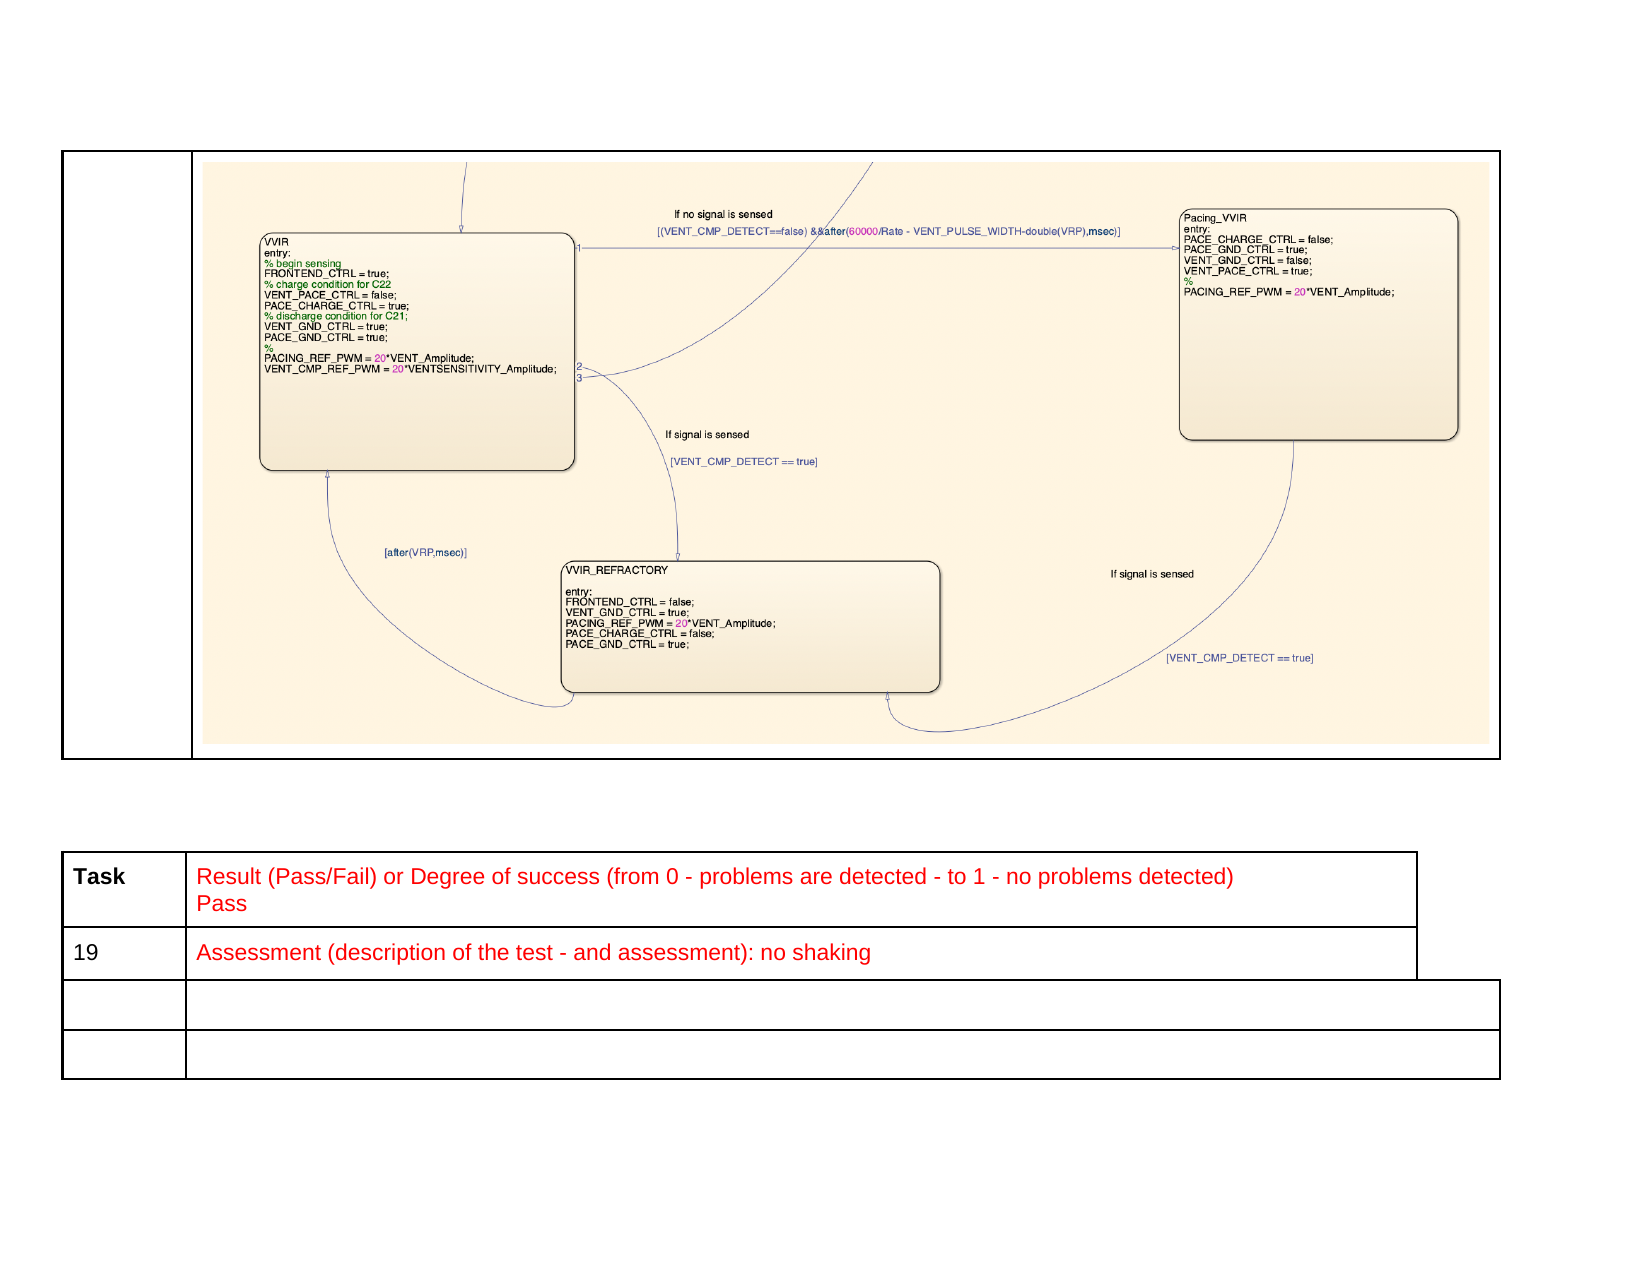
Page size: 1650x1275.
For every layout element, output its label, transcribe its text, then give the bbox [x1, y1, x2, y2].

picture [202, 162, 1490, 744]
table_cell [64, 1031, 185, 1078]
table_cell [187, 981, 1499, 1029]
table_cell Screenshot [193, 152, 1499, 758]
table_header Task [64, 853, 185, 926]
table_cell [187, 1031, 1499, 1078]
table_cell [64, 981, 185, 1029]
table_cell 19 [64, 928, 185, 979]
table_header Result (Pass/Fail) or Degree of success (from 0 - problems are detected - to 1 - no problems detected) Pass [187, 853, 1416, 926]
table_cell Assessment (description of the test - and assessment): no shaking [187, 928, 1416, 979]
